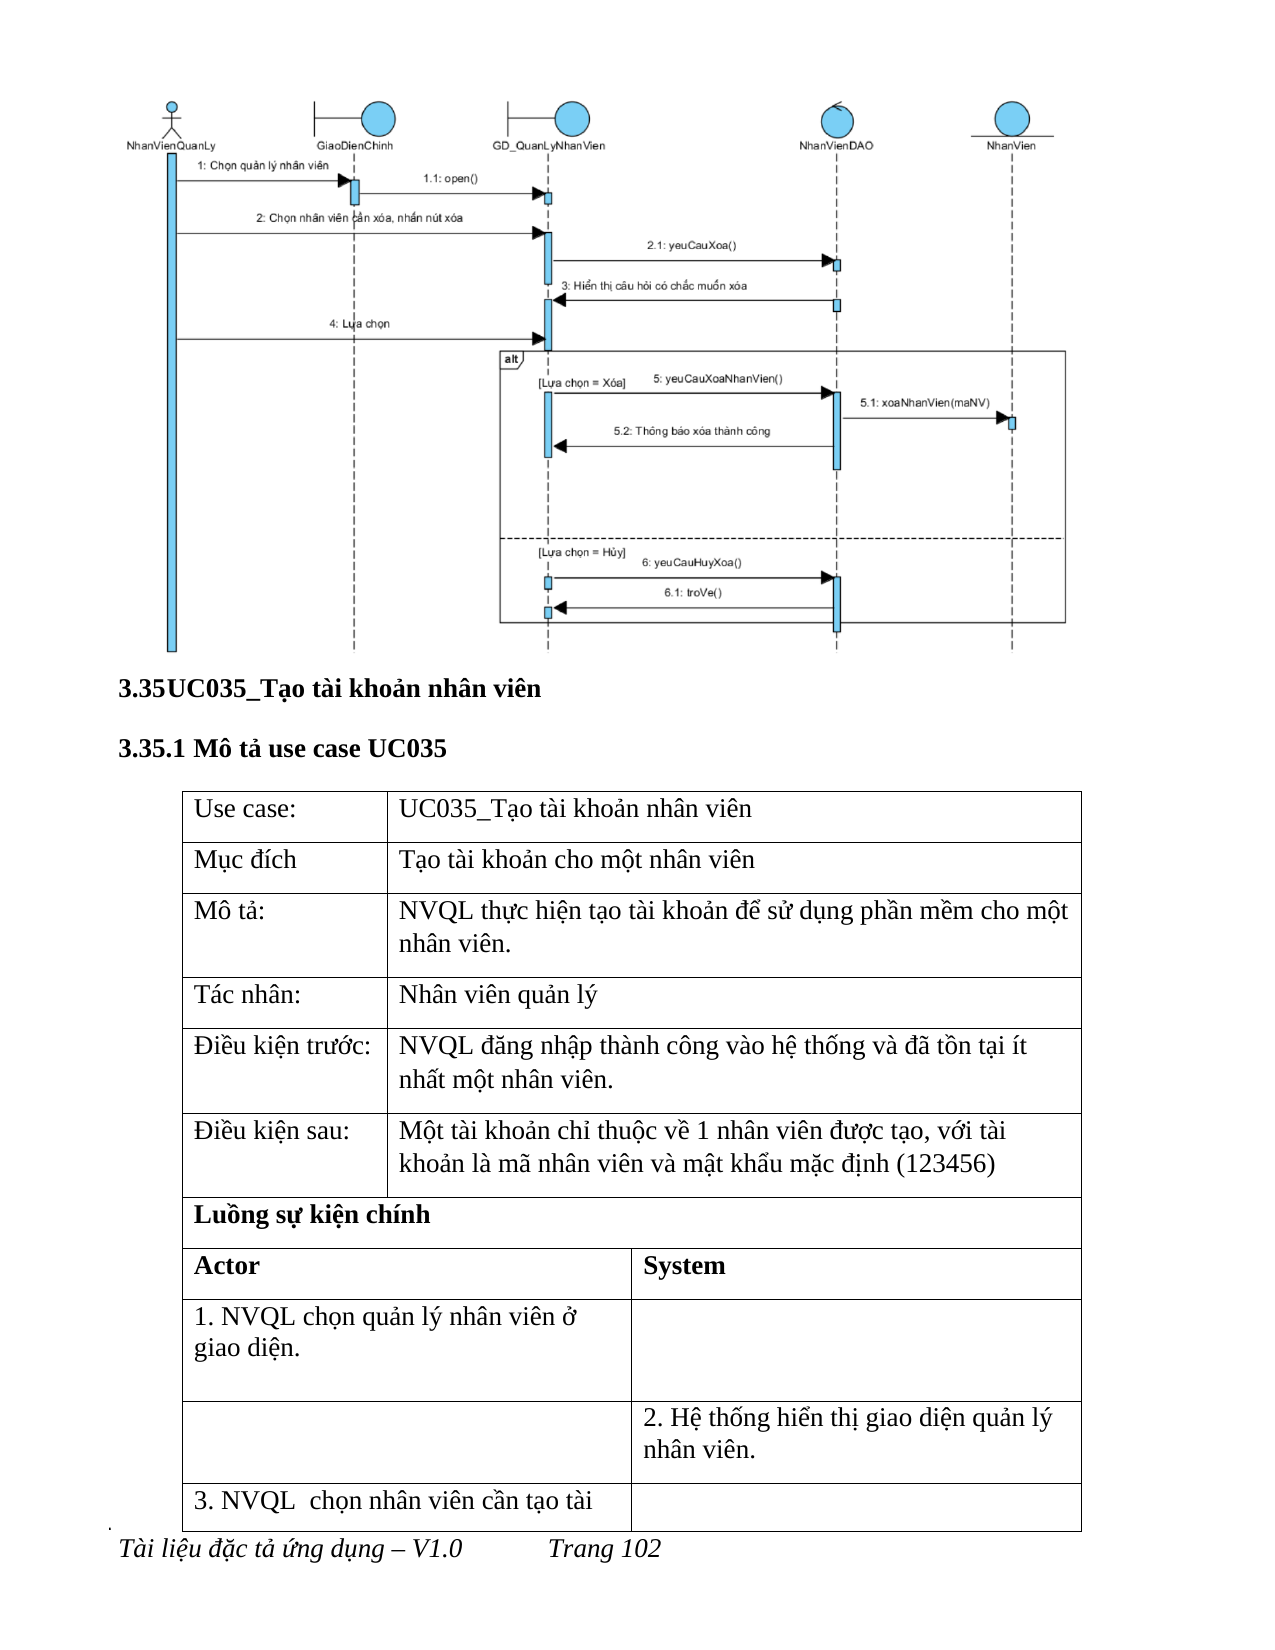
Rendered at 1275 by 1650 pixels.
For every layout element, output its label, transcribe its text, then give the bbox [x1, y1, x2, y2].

table_cell 2. Hệ thống hiển thị giao diện quản lý nhân viên. [632, 1402, 1081, 1483]
table_cell NVQL đăng nhập thành công vào hệ thống và đã tồn tại ít nhất một nhân viên. [388, 1029, 1081, 1113]
table_cell Mục đích [183, 843, 387, 893]
table_cell [183, 1402, 631, 1483]
table_cell Actor [183, 1249, 631, 1299]
table_header UC035_Tạo tài khoản nhân viên [388, 792, 1081, 842]
table_cell Một tài khoản chỉ thuộc về 1 nhân viên được tạo, với tài khoản là mã nhân viên và mật khẩu mặc định (123456) [388, 1114, 1081, 1197]
table_header Use case: [183, 792, 387, 842]
table_cell Điều kiện trước: [183, 1029, 387, 1113]
table_cell Tạo tài khoản cho một nhân viên [388, 843, 1081, 893]
subtitle Mô tả use case UC035 [118, 732, 1186, 763]
table_cell [632, 1300, 1081, 1401]
table_cell NVQL thực hiện tạo tài khoản để sử dụng phần mềm cho một nhân viên. [388, 894, 1081, 977]
table_cell [632, 1484, 1081, 1531]
table_cell Điều kiện sau: [183, 1114, 387, 1197]
subtitle UC035_Tạo tài khoản nhân viên [118, 673, 1186, 704]
table_cell Tác nhân: [183, 978, 387, 1028]
table_cell Nhân viên quản lý [388, 978, 1081, 1028]
table_cell Mô tả: [183, 894, 387, 977]
table_cell System [632, 1249, 1081, 1299]
table_cell Luồng sự kiện chính [183, 1198, 1081, 1248]
table_cell 1. NVQL chọn quản lý nhân viên ở giao diện. [183, 1300, 631, 1401]
picture [118, 88, 1094, 654]
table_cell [183, 1484, 631, 1531]
